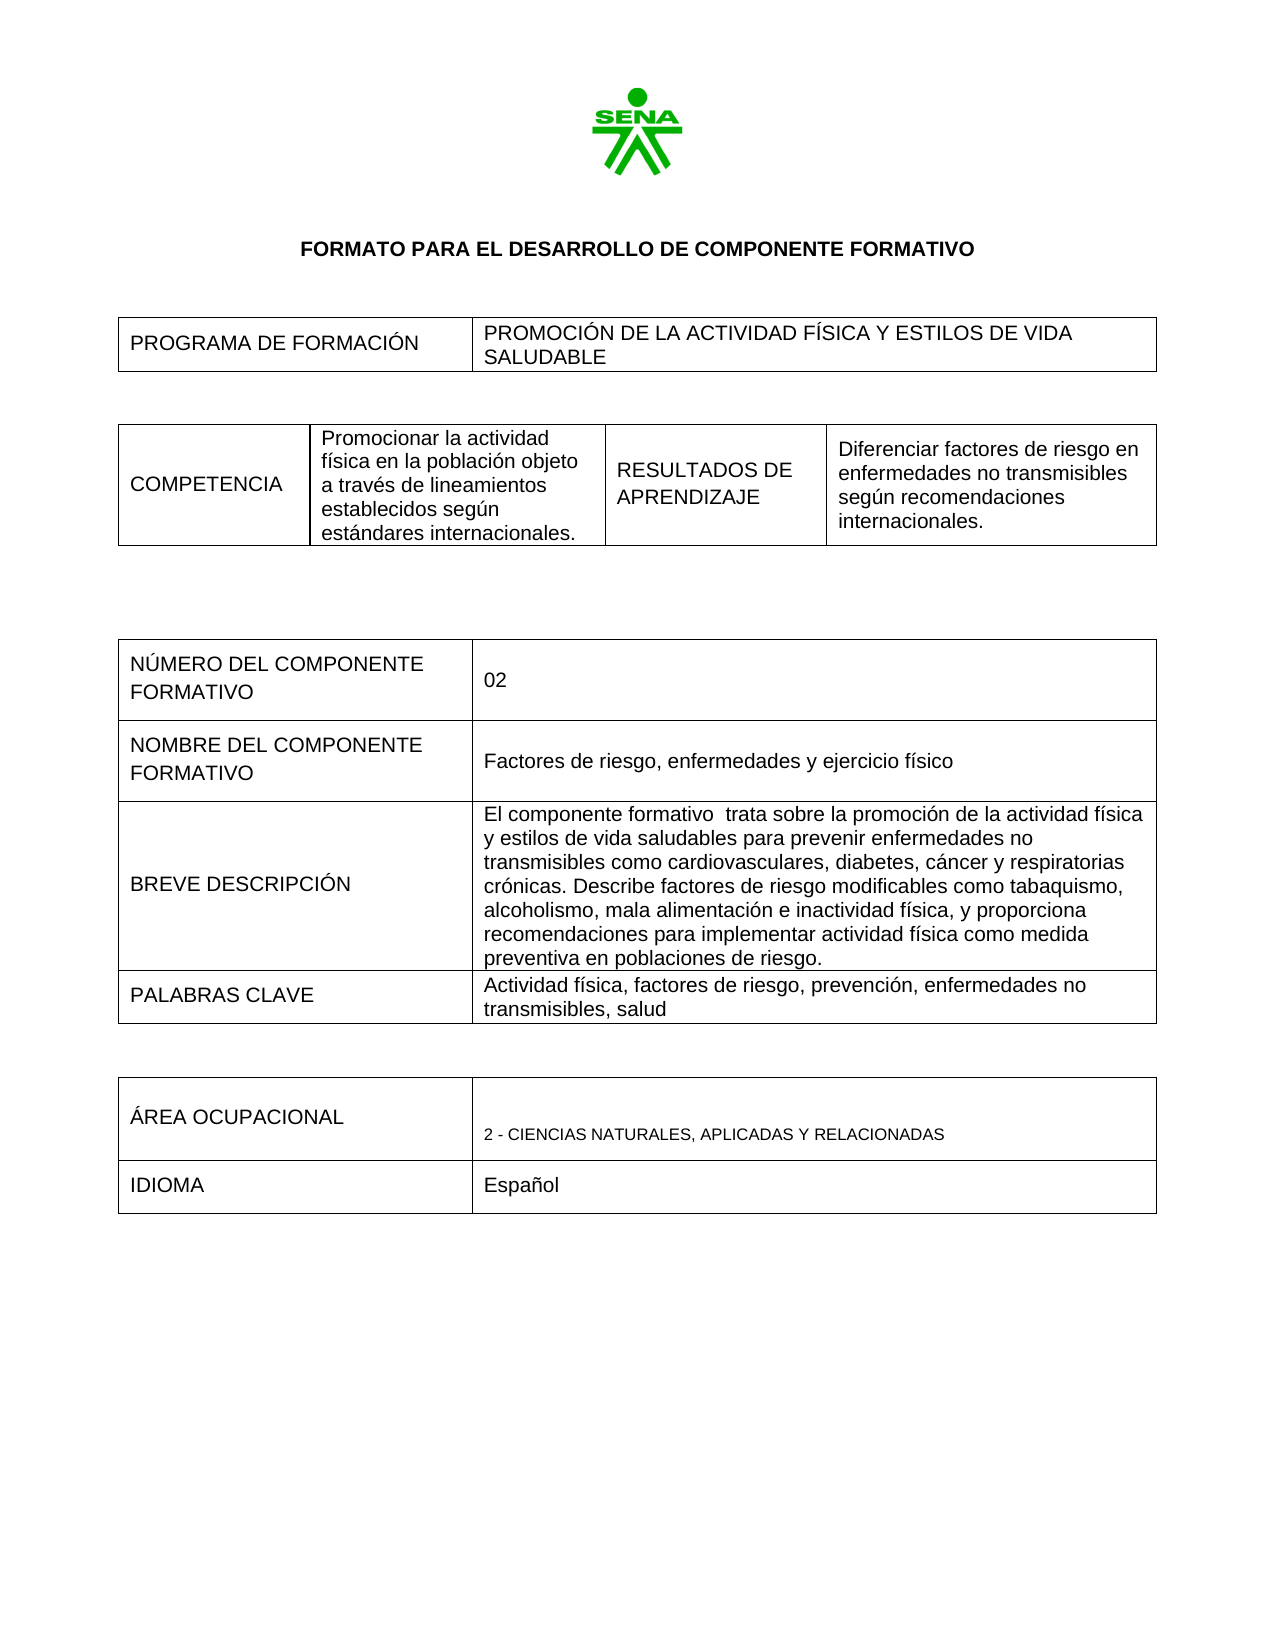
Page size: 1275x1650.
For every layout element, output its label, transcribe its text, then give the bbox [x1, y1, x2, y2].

table_cell NOMBRE DEL COMPONENTE FORMATIVO [119, 721, 472, 801]
table_header RESULTADOS DE APRENDIZAJE [606, 425, 826, 545]
table_cell Español [473, 1161, 1156, 1213]
table_cell Factores de riesgo, enfermedades y ejercicio físico [473, 721, 1156, 801]
table_header NÚMERO DEL COMPONENTE FORMATIVO [119, 640, 472, 720]
table_cell BREVE DESCRIPCIÓN [119, 802, 472, 969]
table_header 2 - CIENCIAS NATURALES, APLICADAS Y RELACIONADAS [473, 1078, 1156, 1160]
table_header Diferenciar factores de riesgo en enfermedades no transmisibles según recomendaciones internacionales. [827, 425, 1156, 545]
text FORMATO PARA EL DESARROLLO DE COMPONENTE FORMATIVO [118, 237, 1157, 261]
table_header PROMOCIÓN DE LA ACTIVIDAD FÍSICA Y ESTILOS DE VIDA SALUDABLE [473, 318, 1156, 371]
table_cell PALABRAS CLAVE [119, 971, 472, 1023]
table_cell Actividad física, factores de riesgo, prevención, enfermedades no transmisibles, salud [473, 971, 1156, 1023]
picture [592, 87, 683, 176]
table_header COMPETENCIA [119, 425, 309, 545]
table_header ÁREA OCUPACIONAL [119, 1078, 472, 1160]
table_cell IDIOMA [119, 1161, 472, 1213]
table_cell El componente formativo trata sobre la promoción de la actividad física y estilos de vida saludables para prevenir enfermedades no transmisibles como cardiovasculares, diabetes, cáncer y respiratorias crónicas. Describe factores de riesgo modificables como tabaquismo, alcoholismo, mala alimentación e inactividad física, y proporciona recomendaciones para implementar actividad física como medida preventiva en poblaciones de riesgo. [473, 802, 1156, 969]
table_header PROGRAMA DE FORMACIÓN [119, 318, 472, 371]
table_header Promocionar la actividad física en la población objeto a través de lineamientos establecidos según estándares internacionales. [311, 425, 605, 545]
table_header 02 [473, 640, 1156, 720]
